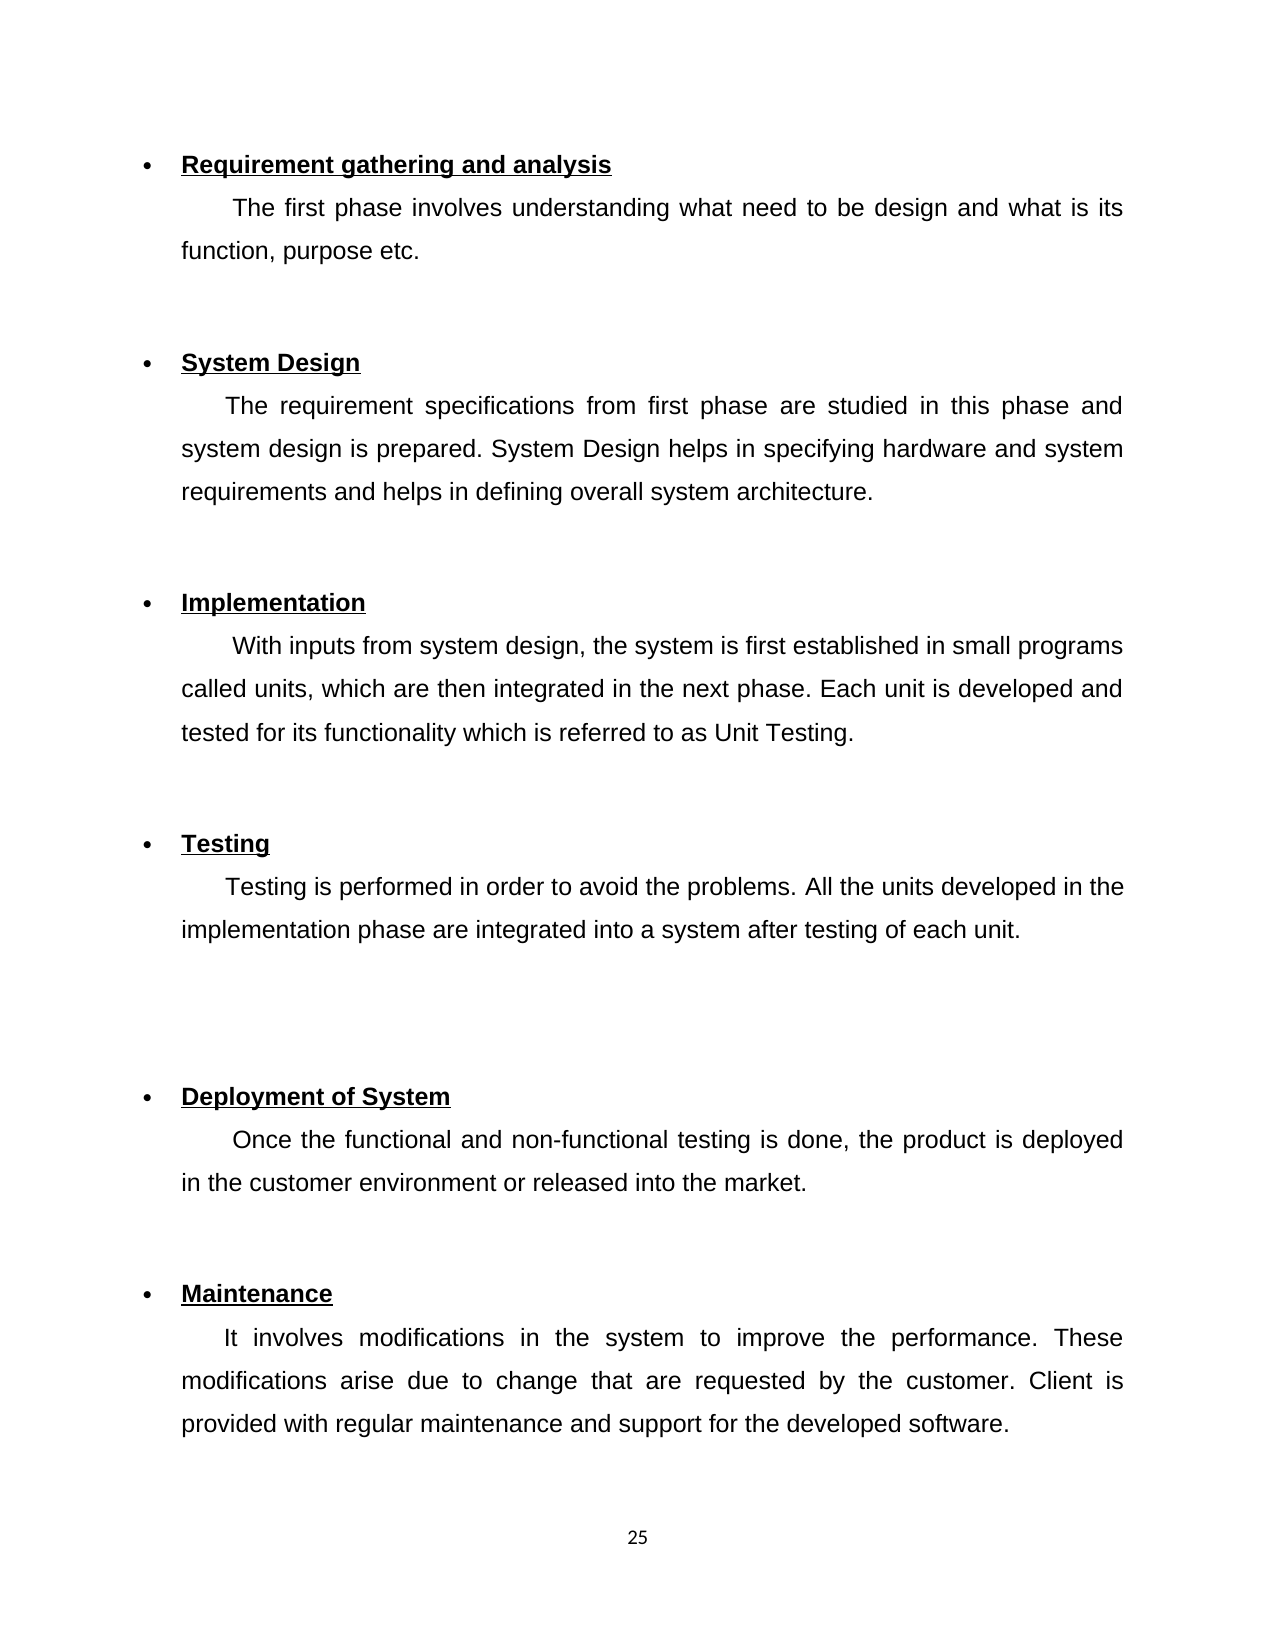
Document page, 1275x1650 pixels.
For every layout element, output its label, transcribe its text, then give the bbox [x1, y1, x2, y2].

list Deployment of System [144, 1082, 1125, 1111]
text With inputs from system design, the system is first established in small programs called units, which are then integrated in the next phase. Each unit is developed and tested for its functionality which is referred to as Unit Testing. [181, 631, 1125, 746]
text Once the functional and non-functional testing is done, the product is deployed in the customer environment or released into the market. [181, 1125, 1125, 1197]
text It involves modifications in the system to improve the performance. These modifications arise due to change that are requested by the customer. Client is provided with regular maintenance and support for the developed software. [181, 1322, 1125, 1437]
text The first phase involves understanding what need to be design and what is its function, purpose etc. [181, 193, 1125, 265]
list System Design [144, 347, 1125, 376]
list Requirement gathering and analysis [144, 150, 1125, 179]
text The requirement specifications from first phase are studied in this phase and system design is prepared. System Design helps in specifying hardware and system requirements and helps in defining overall system architecture. [181, 391, 1125, 506]
list Implementation [144, 588, 1125, 617]
list Testing [144, 829, 1125, 857]
text Testing is performed in order to avoid the problems. All the units developed in the implementation phase are integrated into a system after testing of each unit. [181, 872, 1125, 944]
list Maintenance [144, 1279, 1125, 1308]
